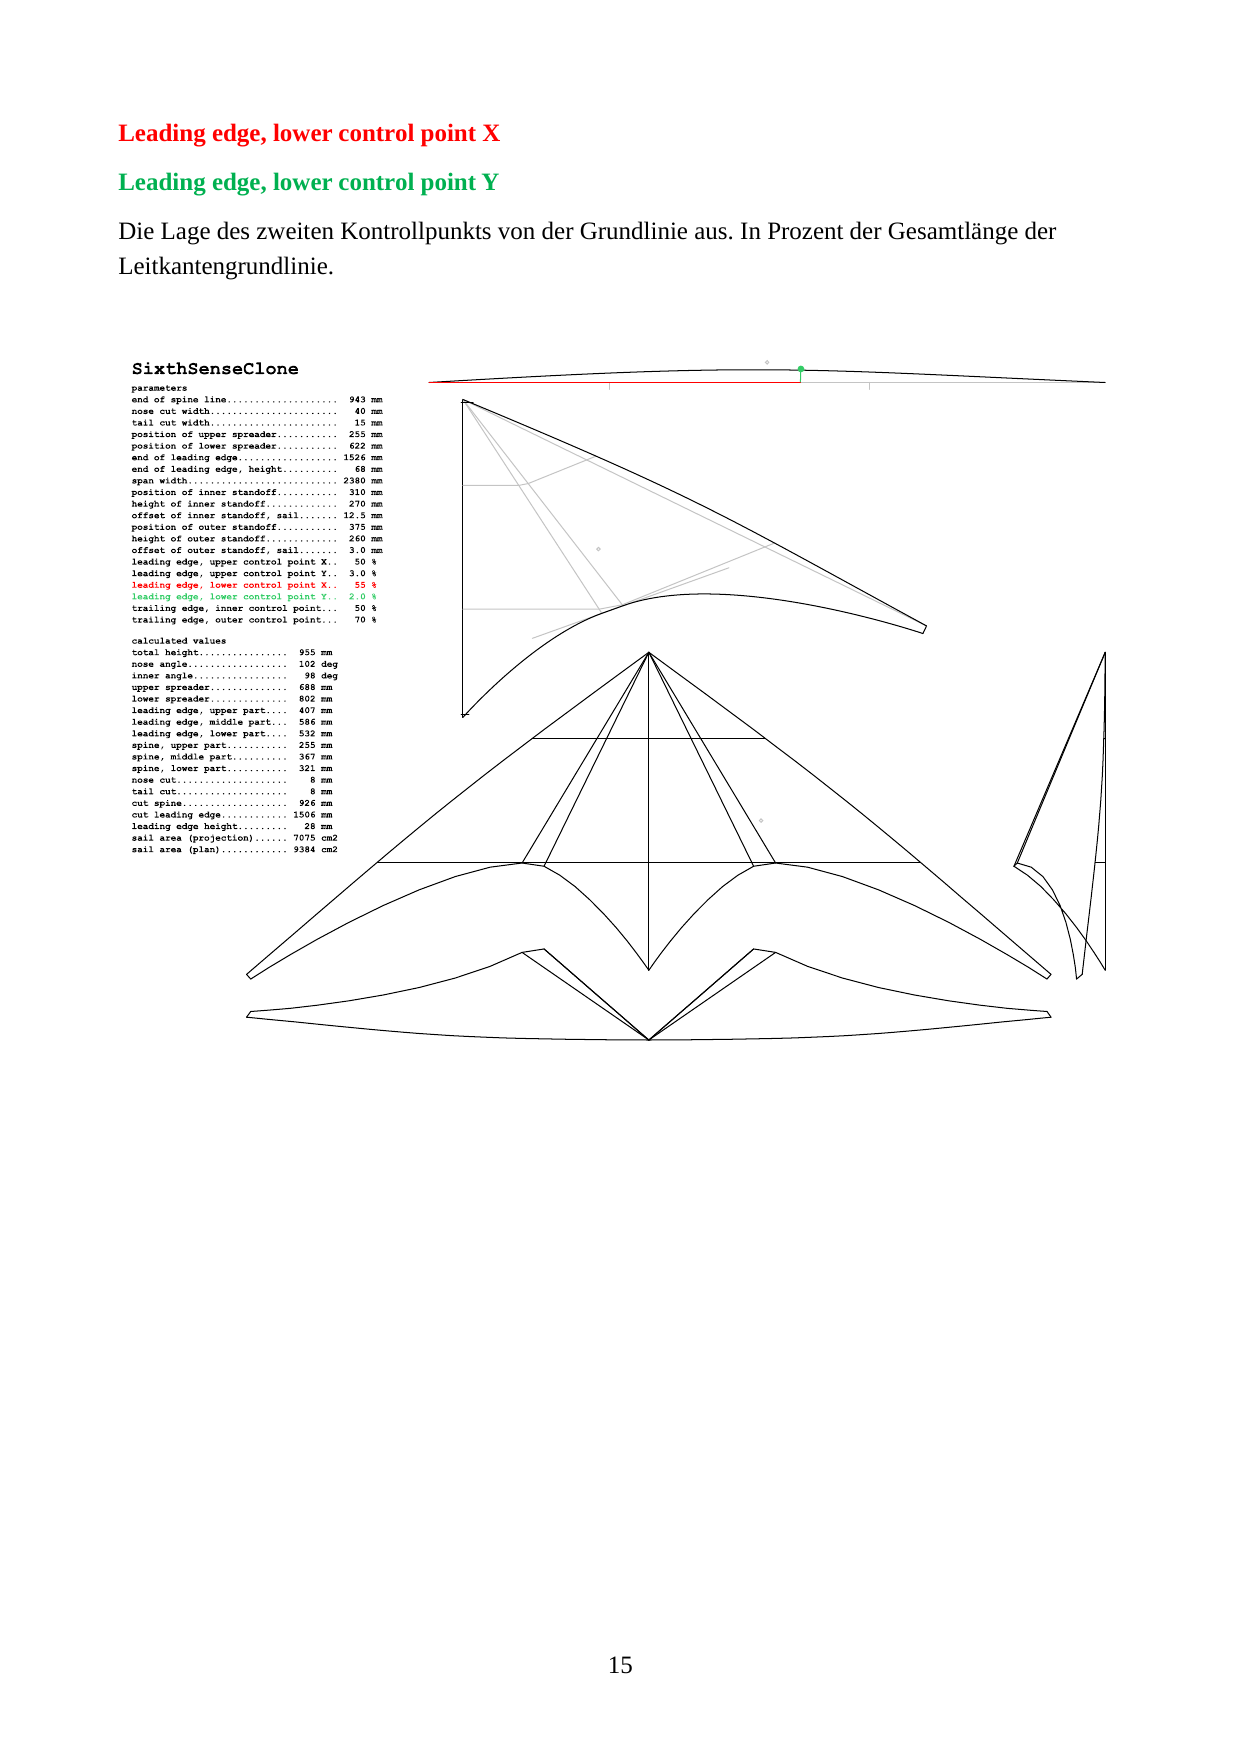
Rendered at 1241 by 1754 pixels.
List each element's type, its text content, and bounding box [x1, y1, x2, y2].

text Leading edge, lower control point Y [118, 167, 1122, 196]
text Leading edge, lower control point X [118, 118, 1122, 147]
text Die Lage des zweiten Kontrollpunkts von der Grundlinie aus. In Prozent der Gesamtlänge der Leitkantengrundlinie. [118, 216, 1122, 279]
